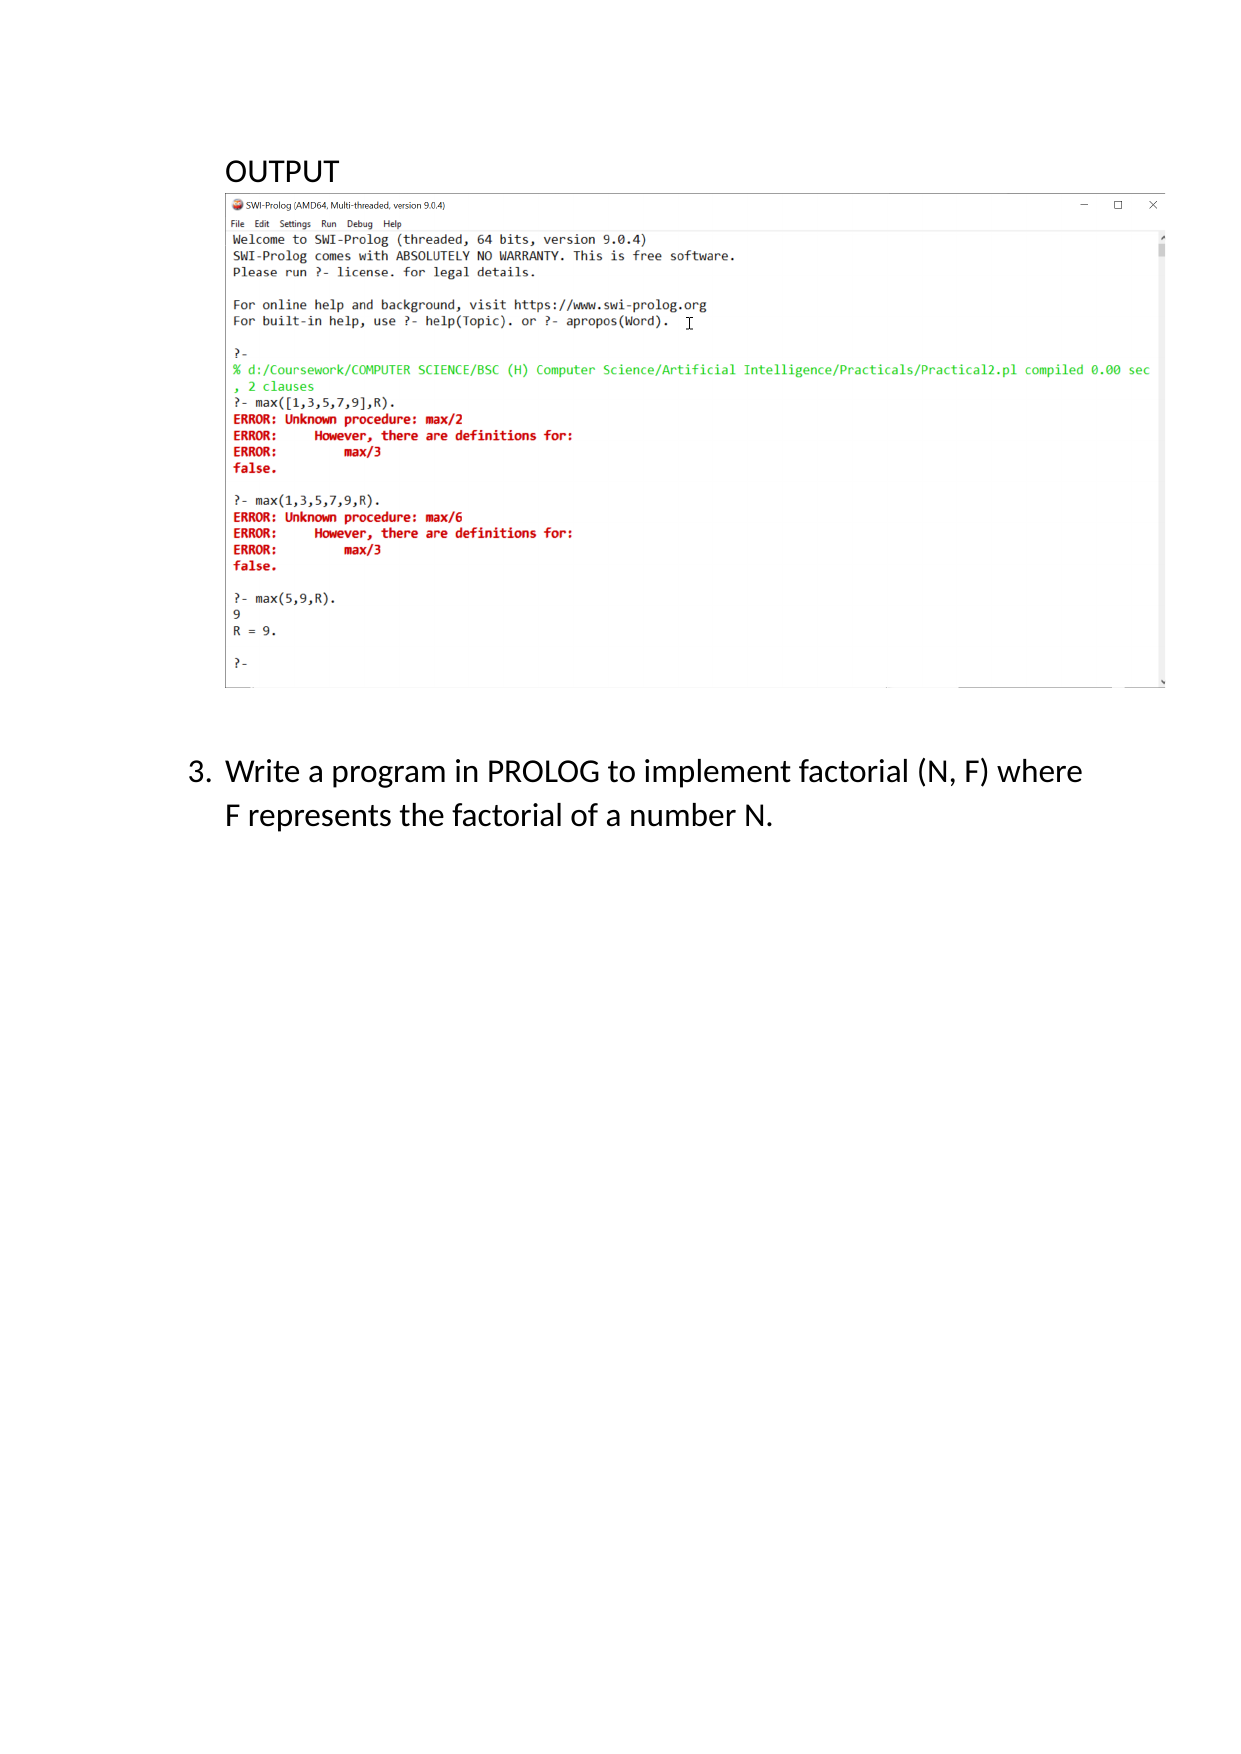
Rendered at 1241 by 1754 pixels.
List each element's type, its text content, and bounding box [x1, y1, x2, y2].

list Write a program in PROLOG to implement factorial (N, F) where F represents the factorial of a number N. [187, 750, 1090, 835]
list OUTPUT [225, 150, 1090, 191]
picture [225, 193, 1166, 688]
